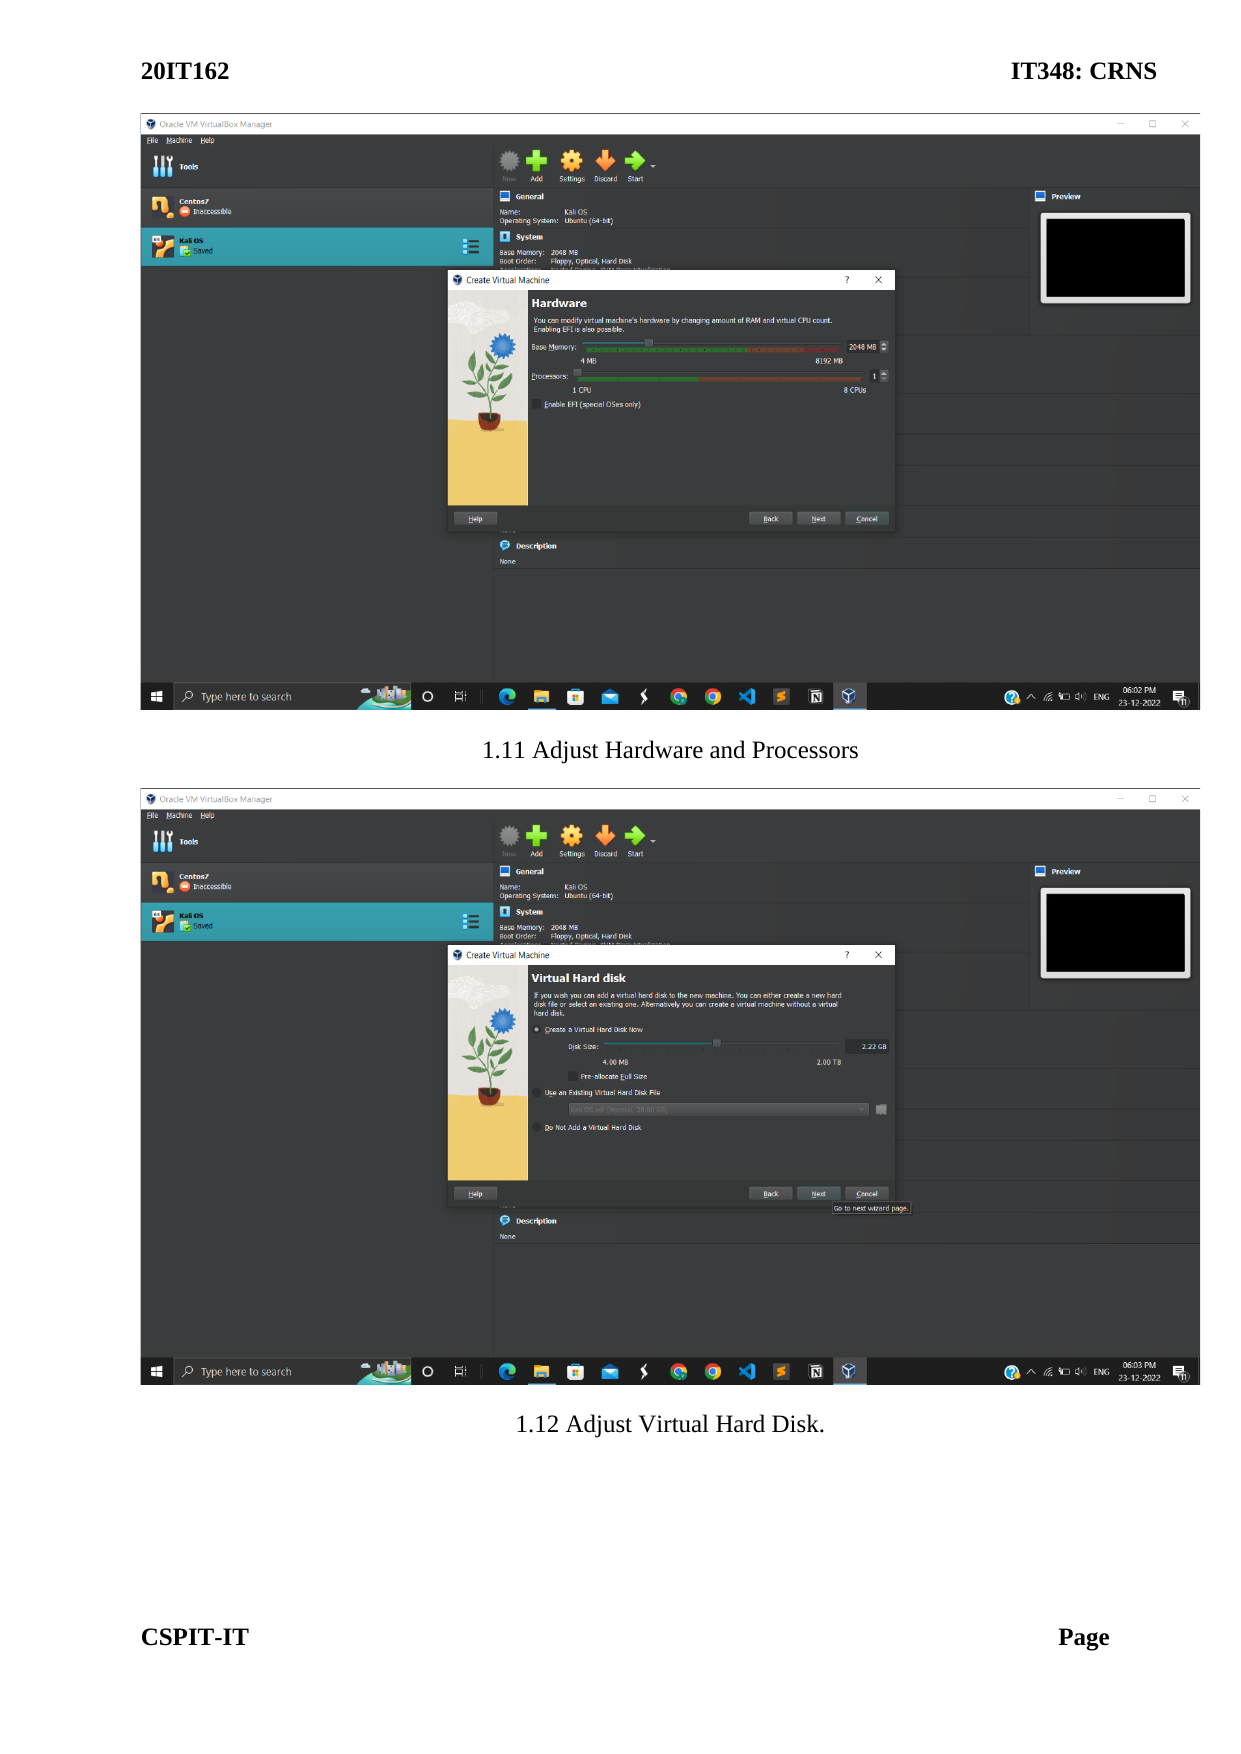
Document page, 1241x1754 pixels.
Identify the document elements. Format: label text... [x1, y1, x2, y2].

picture [140, 788, 1200, 1385]
picture [140, 113, 1200, 710]
text 1.11 Adjust Hardware and Processors [141, 735, 1200, 763]
text 1.12 Adjust Virtual Hard Disk. [141, 1409, 1200, 1438]
